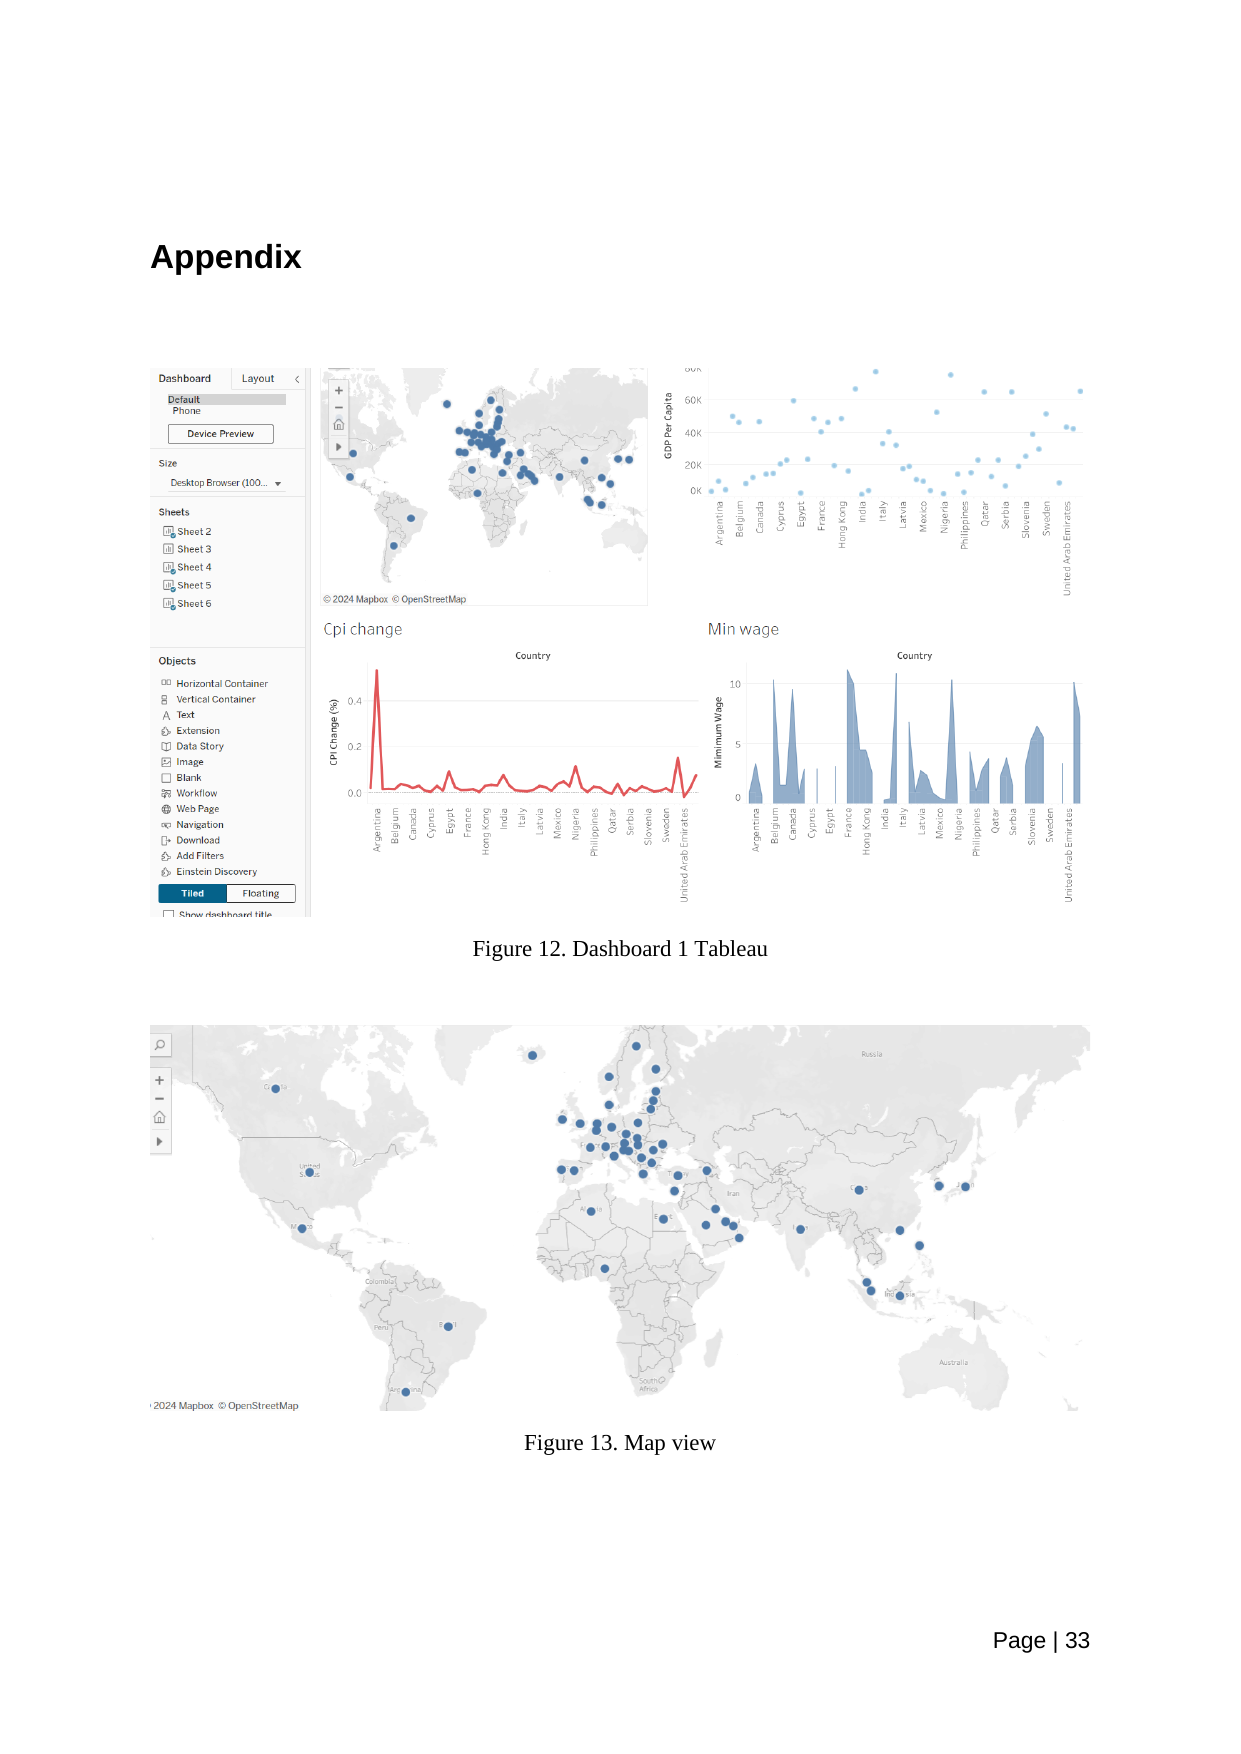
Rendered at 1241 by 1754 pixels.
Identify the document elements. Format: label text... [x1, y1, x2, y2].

text Figure 12. Dashboard 1 Tableau [150, 936, 1090, 962]
picture [150, 368, 1091, 917]
subtitle Appendix [150, 237, 1090, 276]
text Figure 13. Map view [150, 1429, 1090, 1456]
picture [150, 1025, 1091, 1411]
